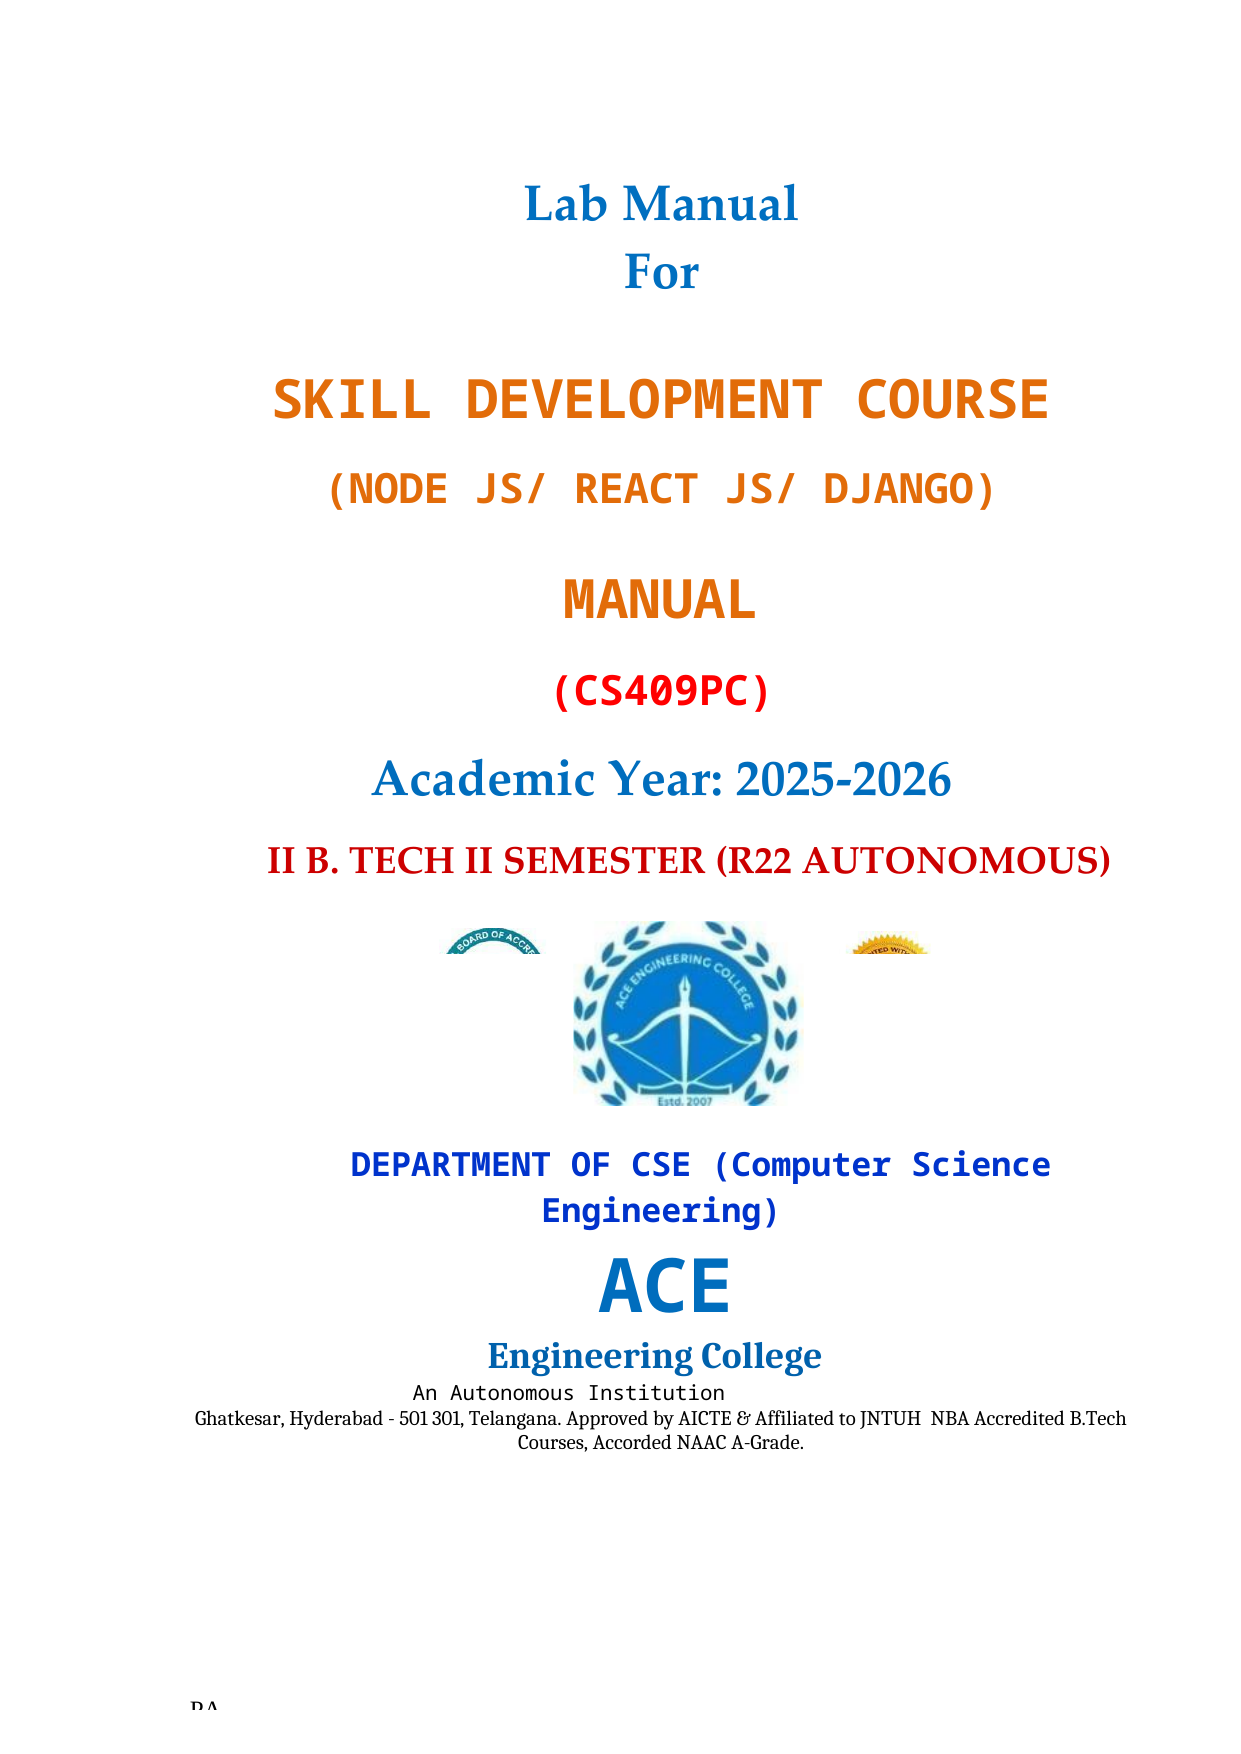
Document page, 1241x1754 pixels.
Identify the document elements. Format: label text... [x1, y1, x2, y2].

text II B. TECH II SEMESTER (R22 AUTONOMOUS) [178, 834, 1144, 884]
text MANUAL [178, 561, 1144, 634]
text DEPARTMENT OF CSE (Computer Science Engineering) ACE [178, 954, 1144, 1334]
text (CS409PC) [178, 661, 1144, 718]
text Academic Year: 2025-2026 [178, 743, 1144, 810]
picture [821, 931, 959, 954]
text Engineering College An Autonomous Institution [412, 1334, 1144, 1406]
picture [573, 921, 804, 1106]
text Ghatkesar, Hyderabad - 501 301, Telangana. Approved by AICTE & Affiliated to JNTUH NBA Accredited B.Tech Courses, Accorded NAAC A-Grade. [178, 1406, 1144, 1454]
picture [439, 928, 547, 954]
text Lab Manual [178, 171, 1144, 232]
text For [178, 240, 1144, 301]
text SKILL DEVELOPMENT COURSE [178, 360, 1144, 434]
text (NODE JS/ REACT JS/ DJANGO) [178, 459, 1144, 516]
